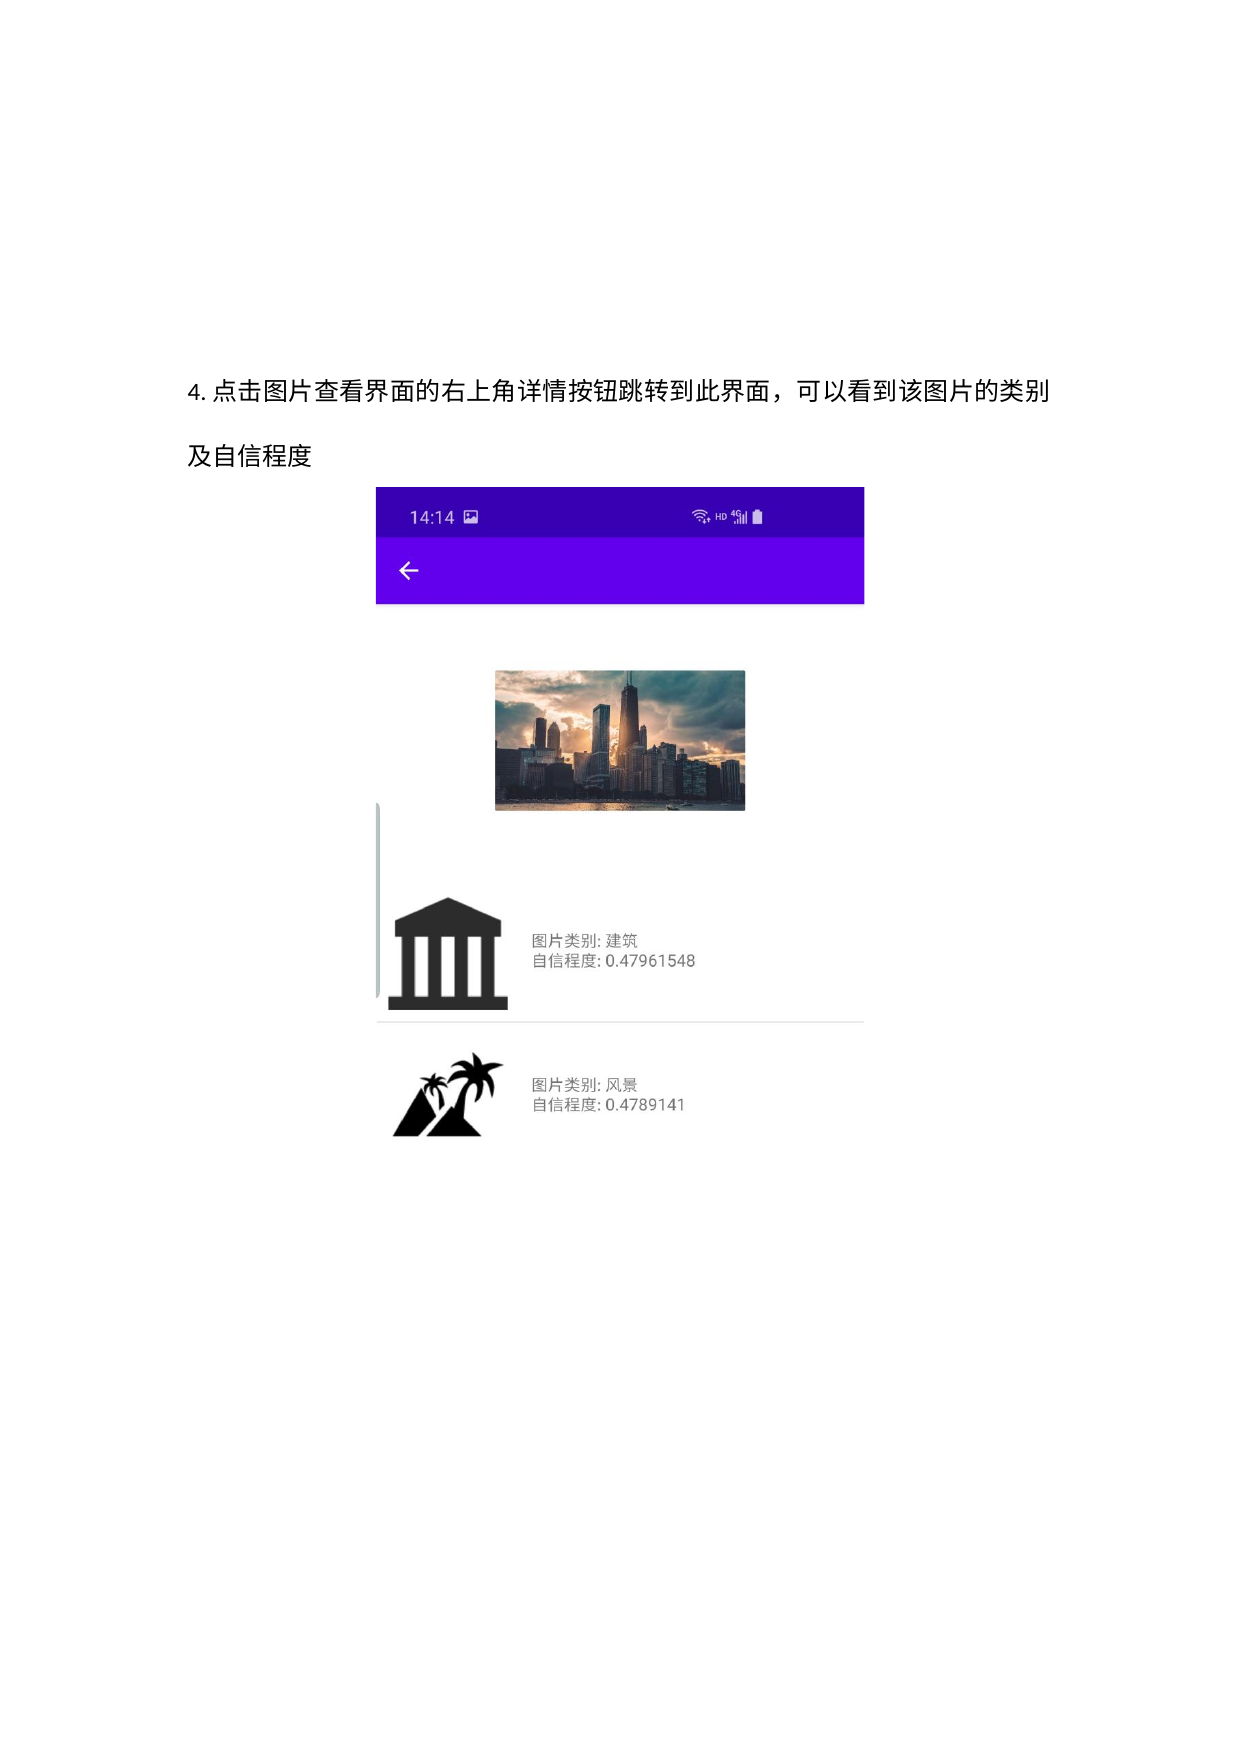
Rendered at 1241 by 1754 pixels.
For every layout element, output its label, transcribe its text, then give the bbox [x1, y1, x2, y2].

list 点击图片查看界面的右上角详情按钮跳转到此界面，可以看到该图片的类别及自信程度 [187, 357, 1053, 487]
picture [375, 487, 865, 1519]
